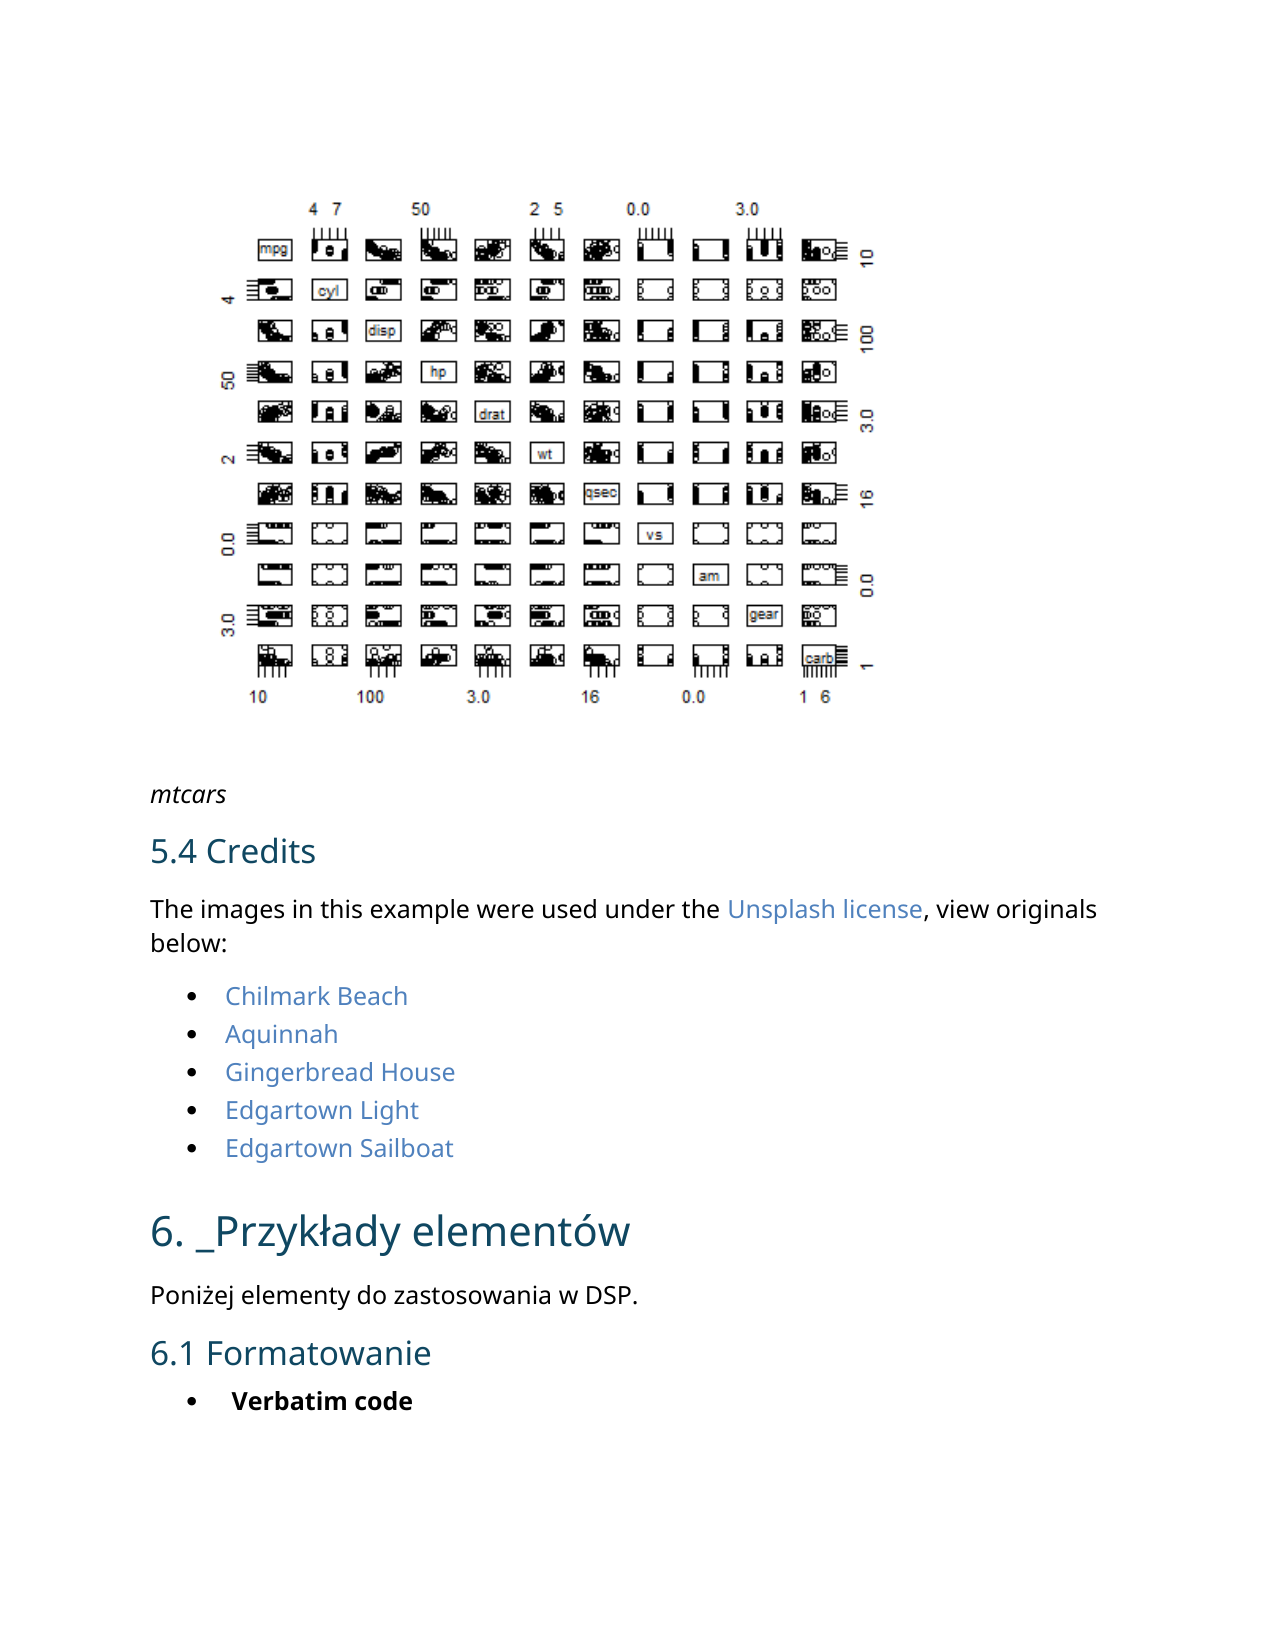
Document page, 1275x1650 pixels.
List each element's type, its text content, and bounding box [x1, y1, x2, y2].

subtitle 6. _Przykłady elementów [150, 1202, 1125, 1258]
list Gingerbread House [187, 1054, 1125, 1089]
list Aquinnah [187, 1017, 1125, 1051]
text Poniżej elementy do zastosowania w DSP. [150, 1277, 1125, 1311]
text mtcars [150, 777, 1125, 811]
picture [168, 150, 927, 757]
subtitle 6.1 Formatowanie [150, 1330, 1125, 1376]
subtitle 5.4 Credits [150, 828, 1125, 873]
list Chilmark Beach [187, 979, 1125, 1013]
list Edgartown Sailboat [187, 1130, 1125, 1164]
list Edgartown Light [187, 1092, 1125, 1126]
text The images in this example were used under the Unsplash license, view originals below: [150, 892, 1125, 960]
list Verbatim code [187, 1384, 1125, 1418]
